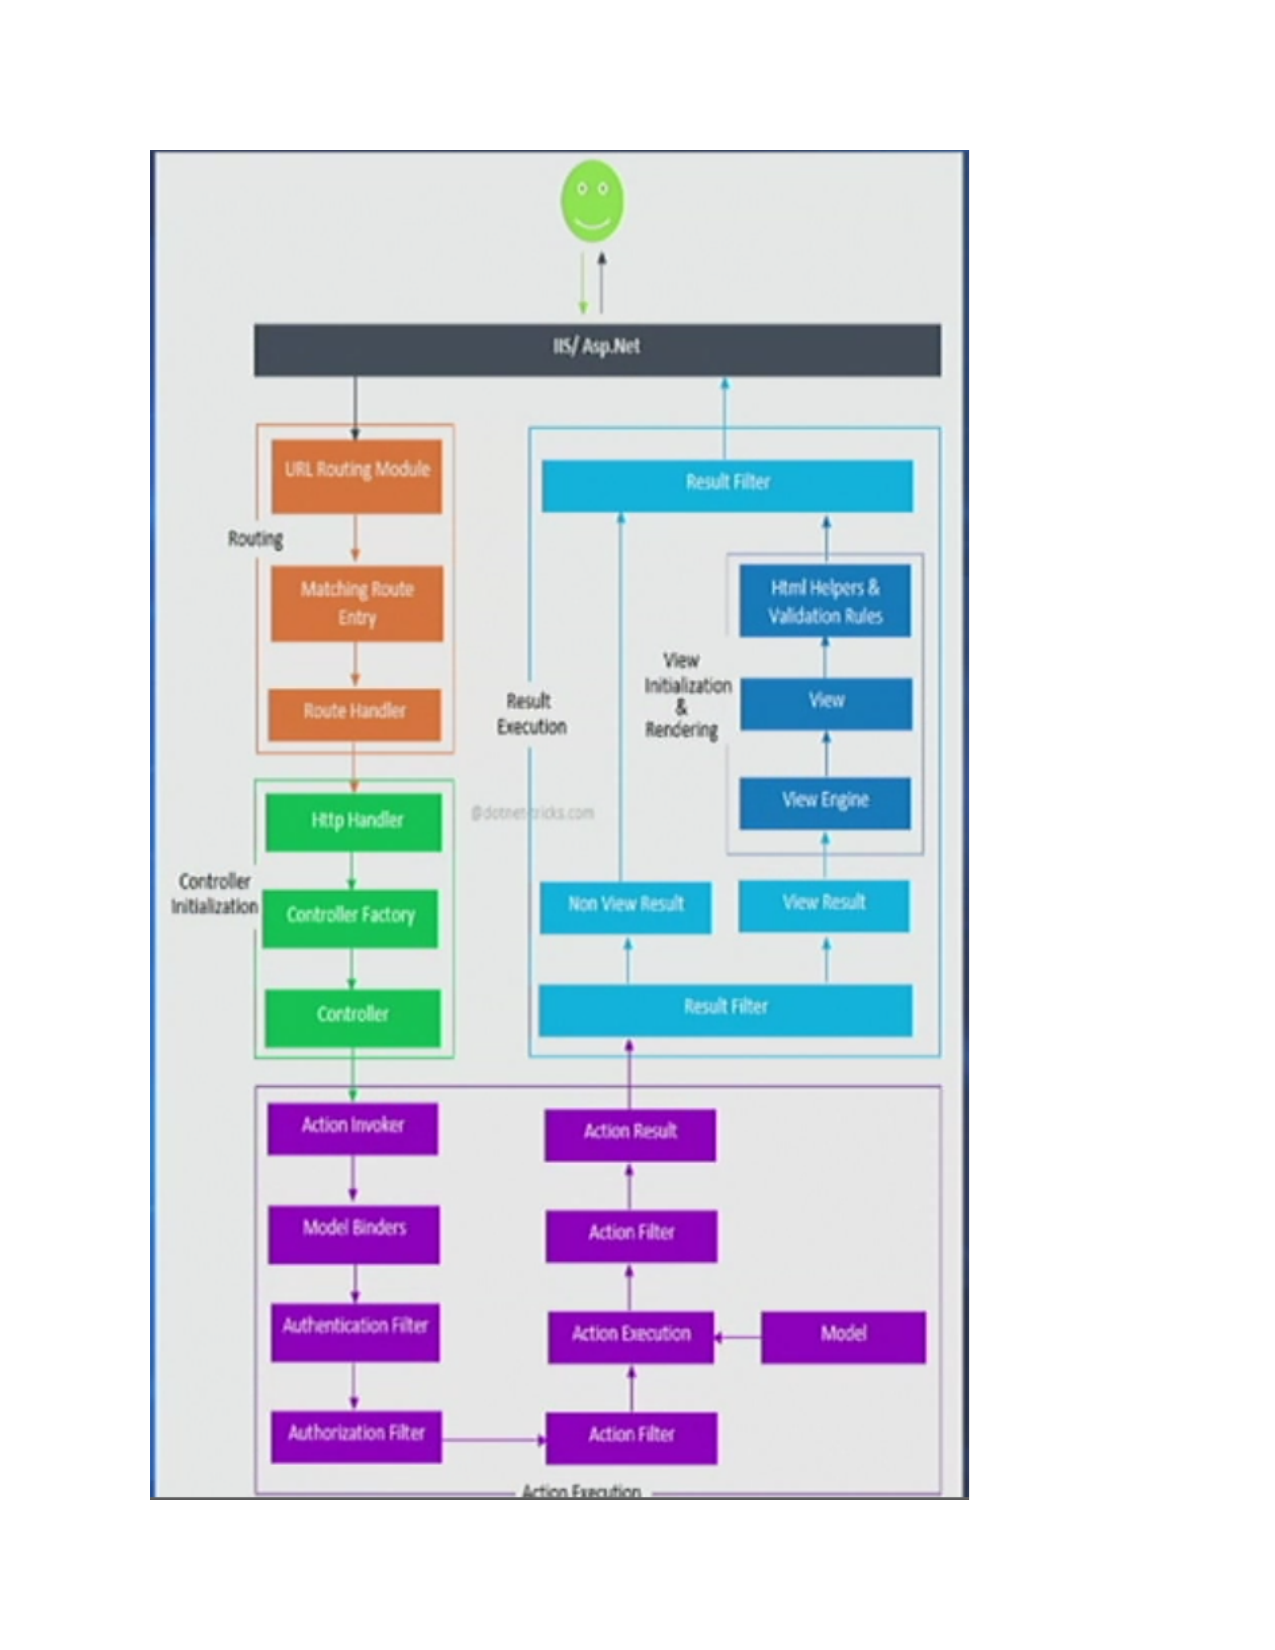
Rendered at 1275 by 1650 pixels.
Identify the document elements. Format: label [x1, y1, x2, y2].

picture [150, 150, 970, 1500]
